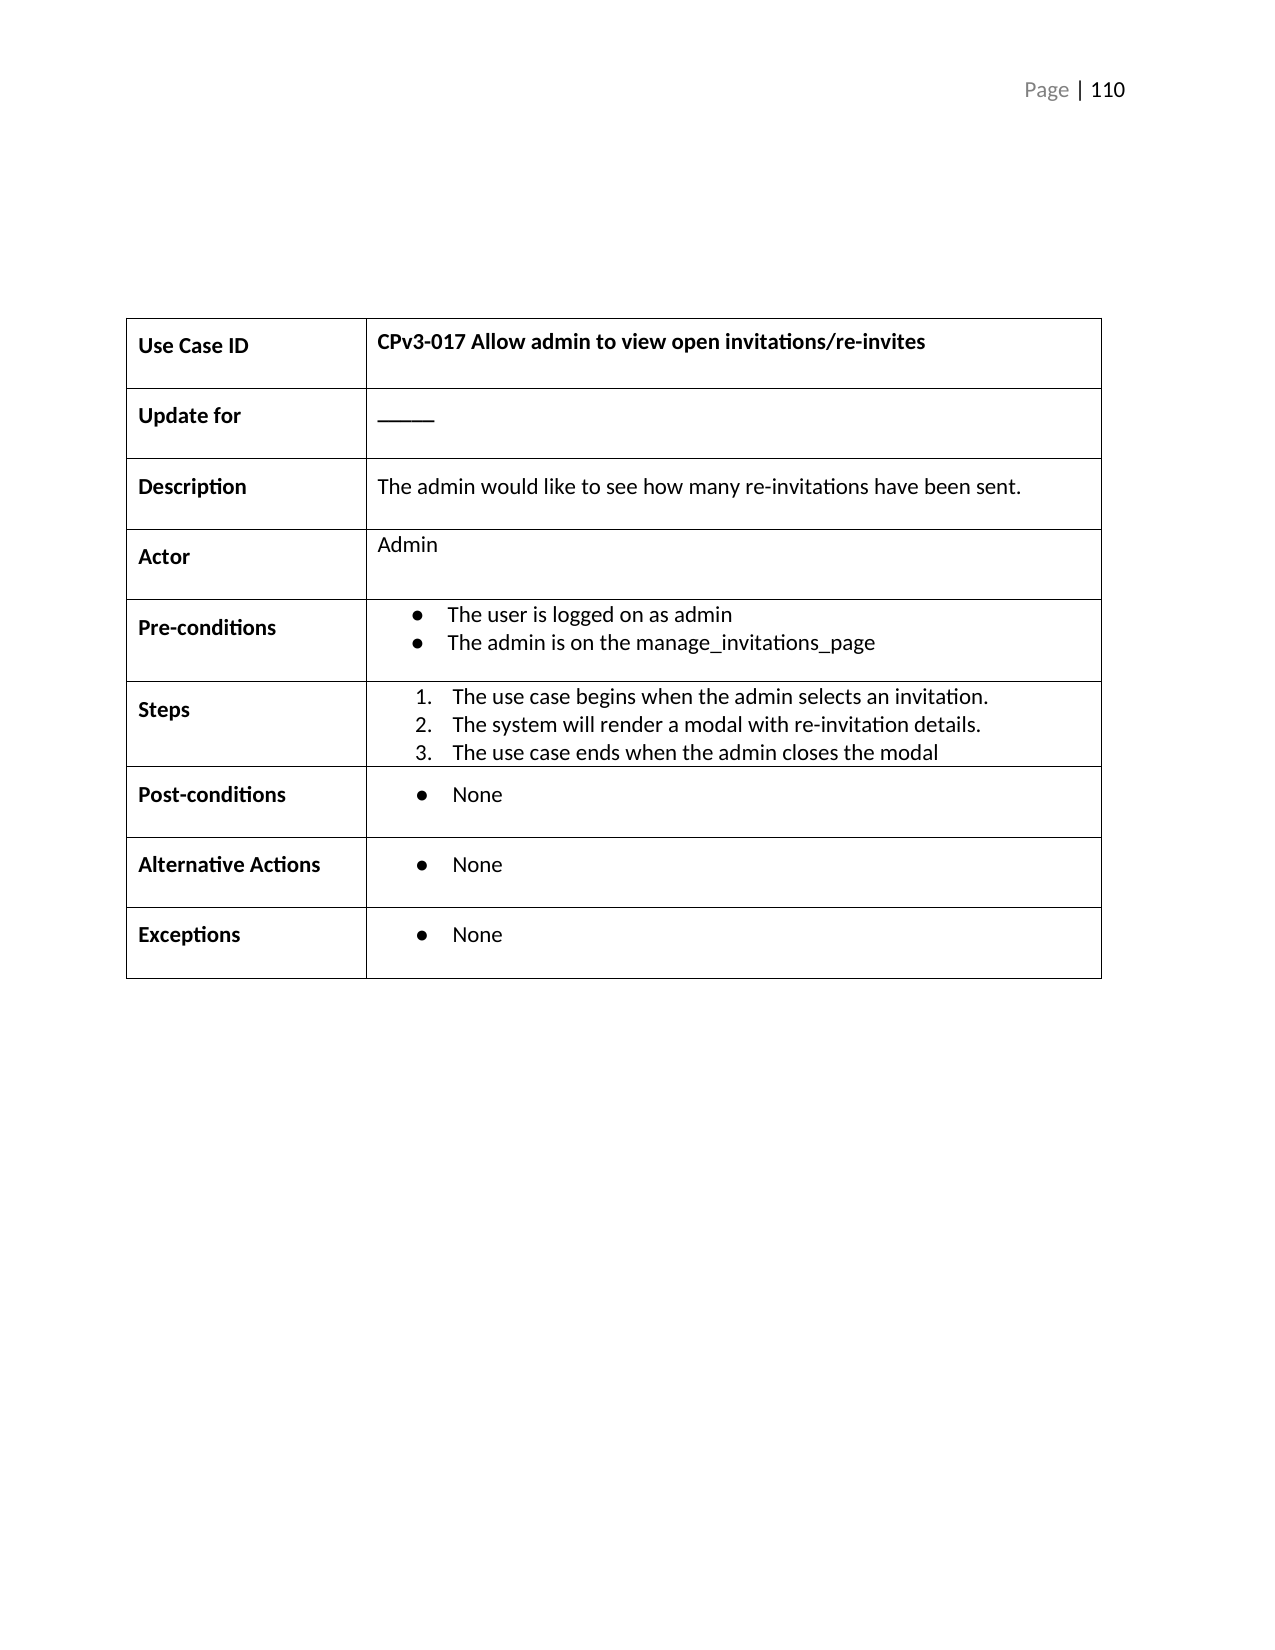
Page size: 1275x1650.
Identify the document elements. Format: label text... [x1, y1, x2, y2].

table_cell Pre-conditions [127, 600, 366, 681]
table_cell The user is logged on as admin The admin is on the manage_invitations_page [367, 600, 1101, 681]
table_cell The admin would like to see how many re-invitations have been sent. [367, 459, 1101, 529]
table_cell Actor [127, 530, 366, 599]
table_cell Alternative Actions [127, 838, 366, 907]
table_cell None [367, 767, 1101, 837]
table_cell Steps [127, 682, 366, 766]
table_cell Description [127, 459, 366, 529]
table_cell None [367, 908, 1101, 977]
table_cell _____ [367, 389, 1101, 458]
table_cell Post-conditions [127, 767, 366, 837]
table_cell Admin [367, 530, 1101, 599]
table_cell None [367, 838, 1101, 907]
table_cell Update for [127, 389, 366, 458]
table_cell The use case begins when the admin selects an invitation. The system will render a modal with re-invitation details. The use case ends when the admin closes the modal [367, 682, 1101, 766]
table_cell Exceptions [127, 908, 366, 977]
table_header Use Case ID [127, 319, 366, 388]
table_header CPv3-017 Allow admin to view open invitations/re-invites [367, 319, 1101, 388]
